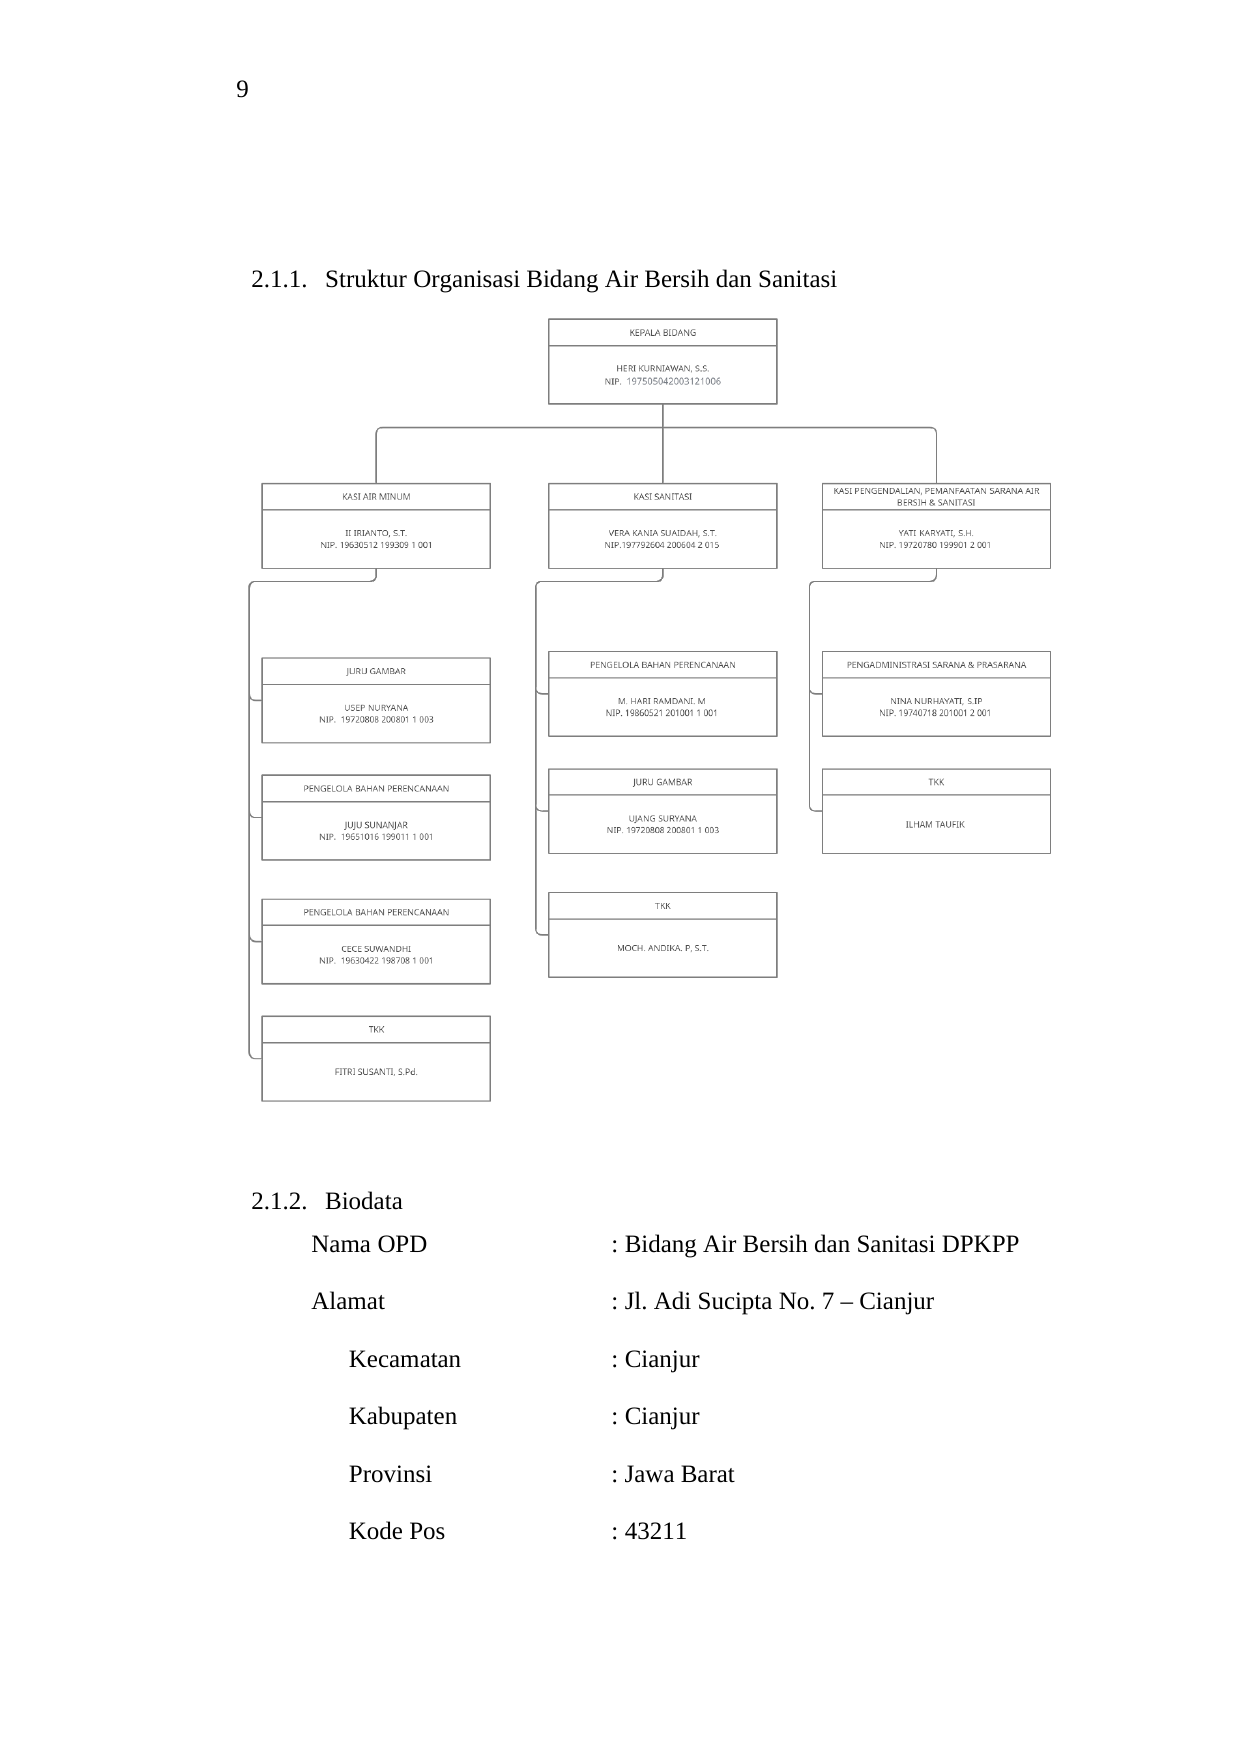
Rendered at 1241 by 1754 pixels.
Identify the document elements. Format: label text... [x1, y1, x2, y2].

list Biodata [251, 1186, 1063, 1214]
text Nama OPD : Bidang Air Bersih dan Sanitasi DPKPP [311, 1229, 1063, 1258]
text Kecamatan : Cianjur [349, 1344, 1063, 1373]
text Kode Pos : 43211 [349, 1516, 1063, 1545]
text Alamat : Jl. Adi Sucipta No. 7 – Cianjur [311, 1286, 1063, 1315]
list Struktur Organisasi Bidang Air Bersih dan Sanitasi [251, 264, 1063, 293]
text Provinsi : Jawa Barat [349, 1459, 1063, 1488]
text Kabupaten : Cianjur [349, 1401, 1063, 1430]
picture [236, 307, 1063, 1114]
